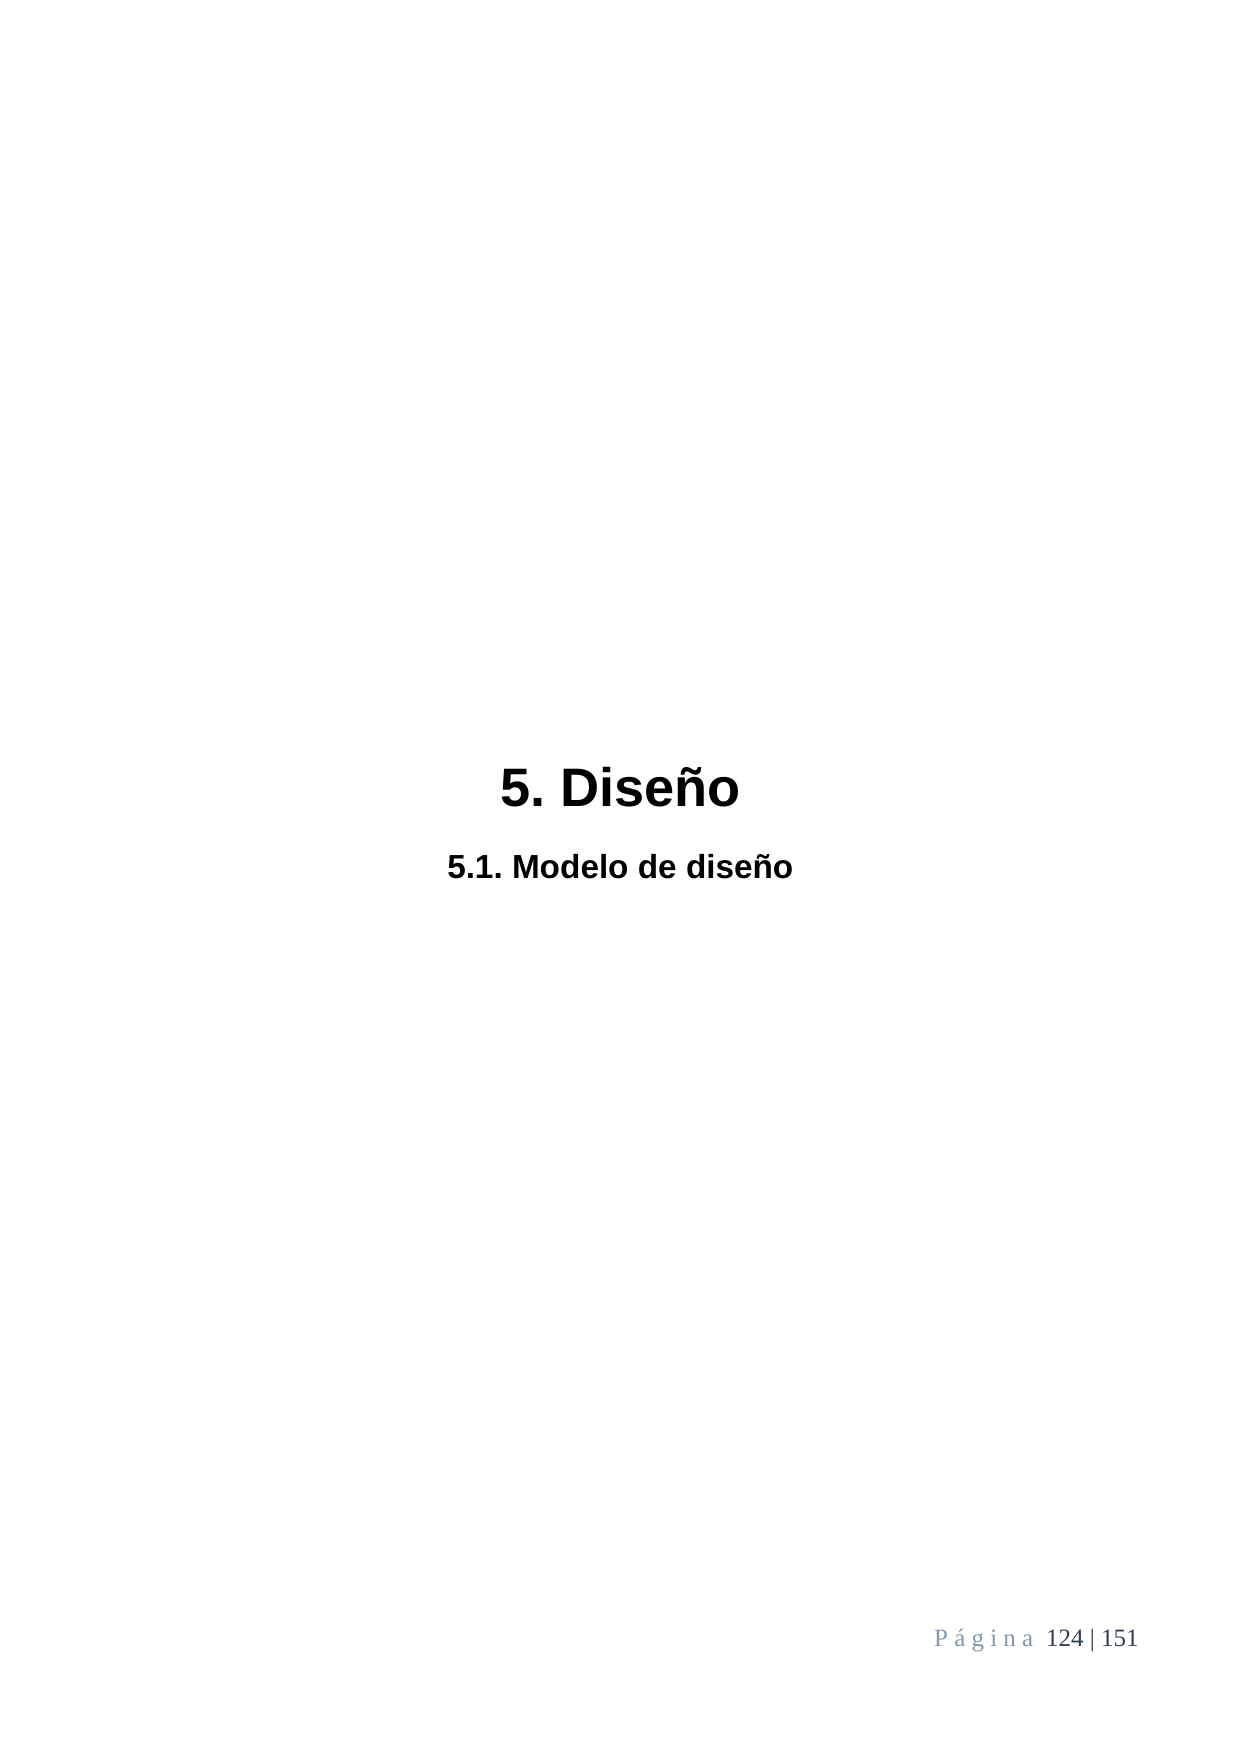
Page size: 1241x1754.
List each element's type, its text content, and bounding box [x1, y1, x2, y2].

subtitle 5. Diseño [75, 755, 1165, 817]
subtitle 5.1. Modelo de diseño [75, 847, 1165, 885]
